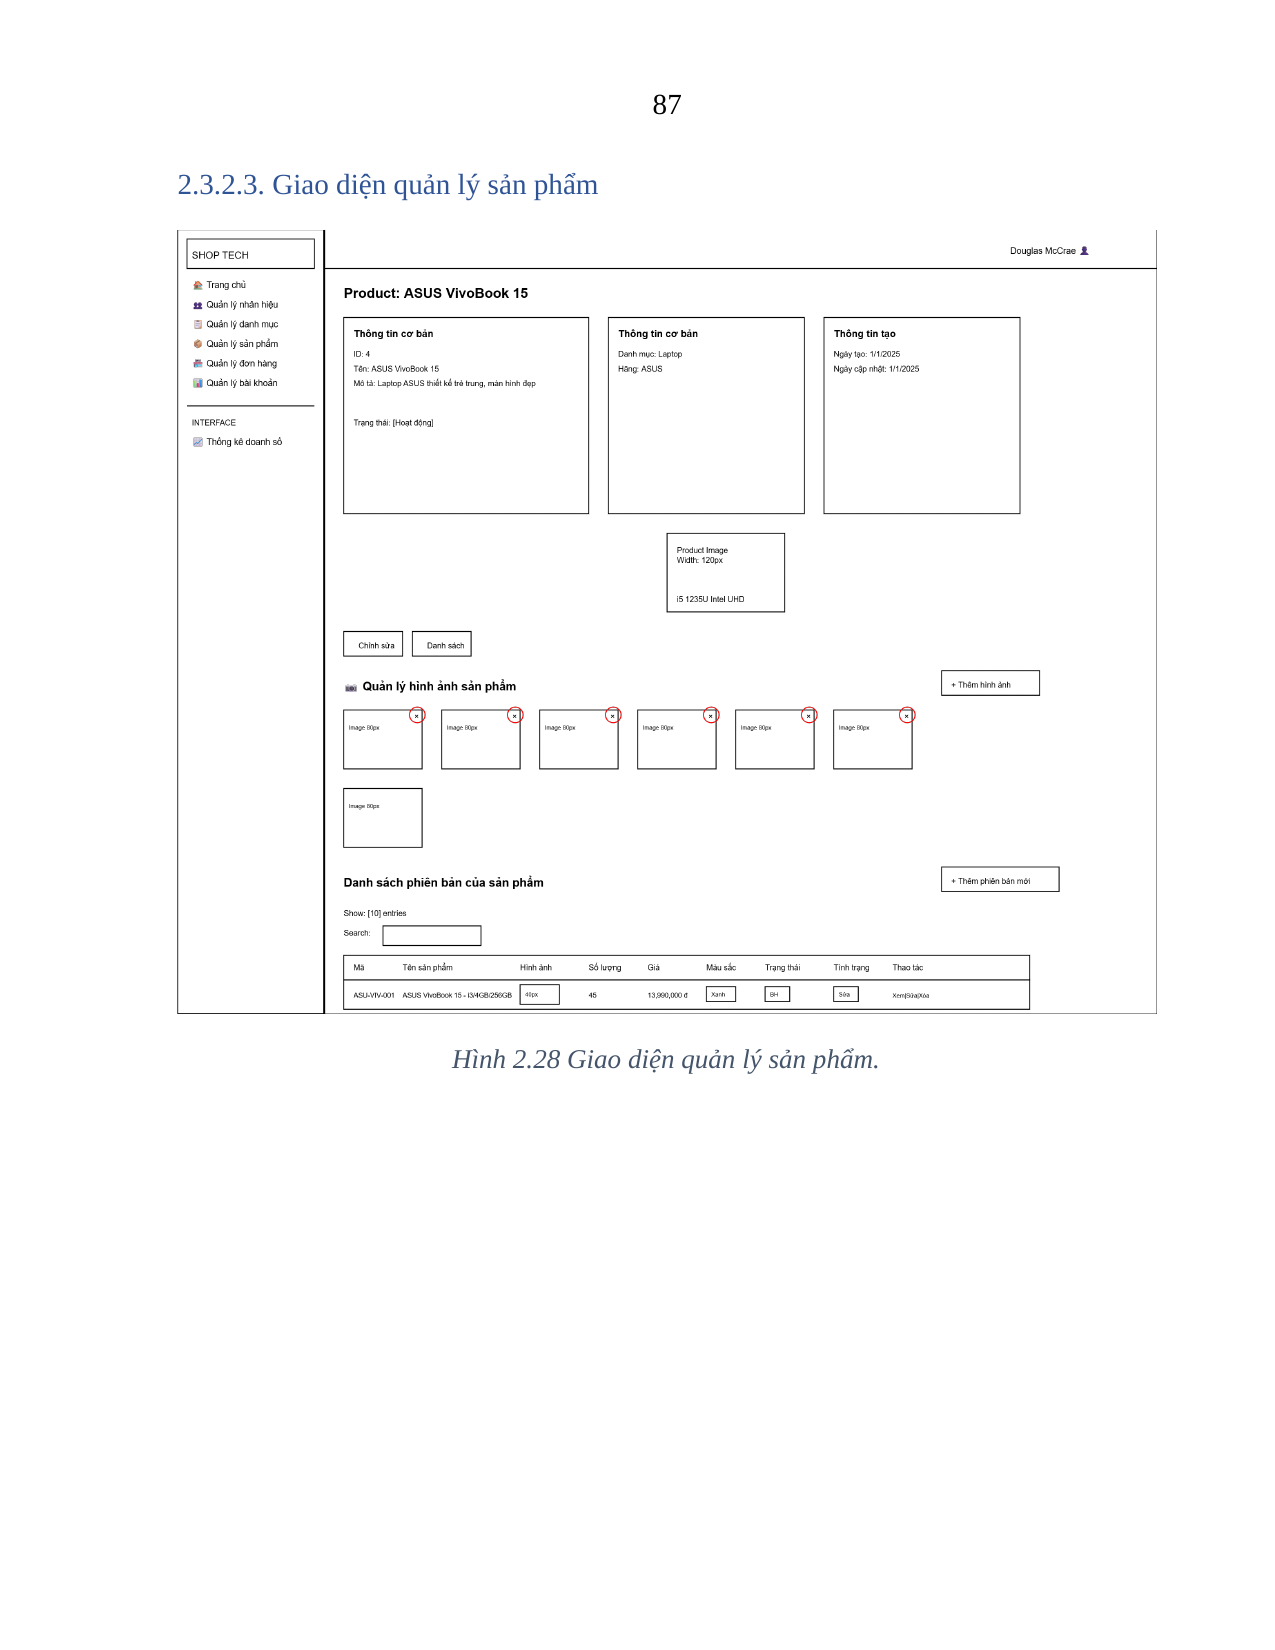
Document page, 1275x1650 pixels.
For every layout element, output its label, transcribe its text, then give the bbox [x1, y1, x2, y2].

subtitle Giao diện quản lý sản phẩm [177, 167, 1157, 201]
text Hình 2.28 Giao diện quản lý sản phẩm. [177, 1043, 1157, 1074]
picture [177, 230, 1157, 1014]
